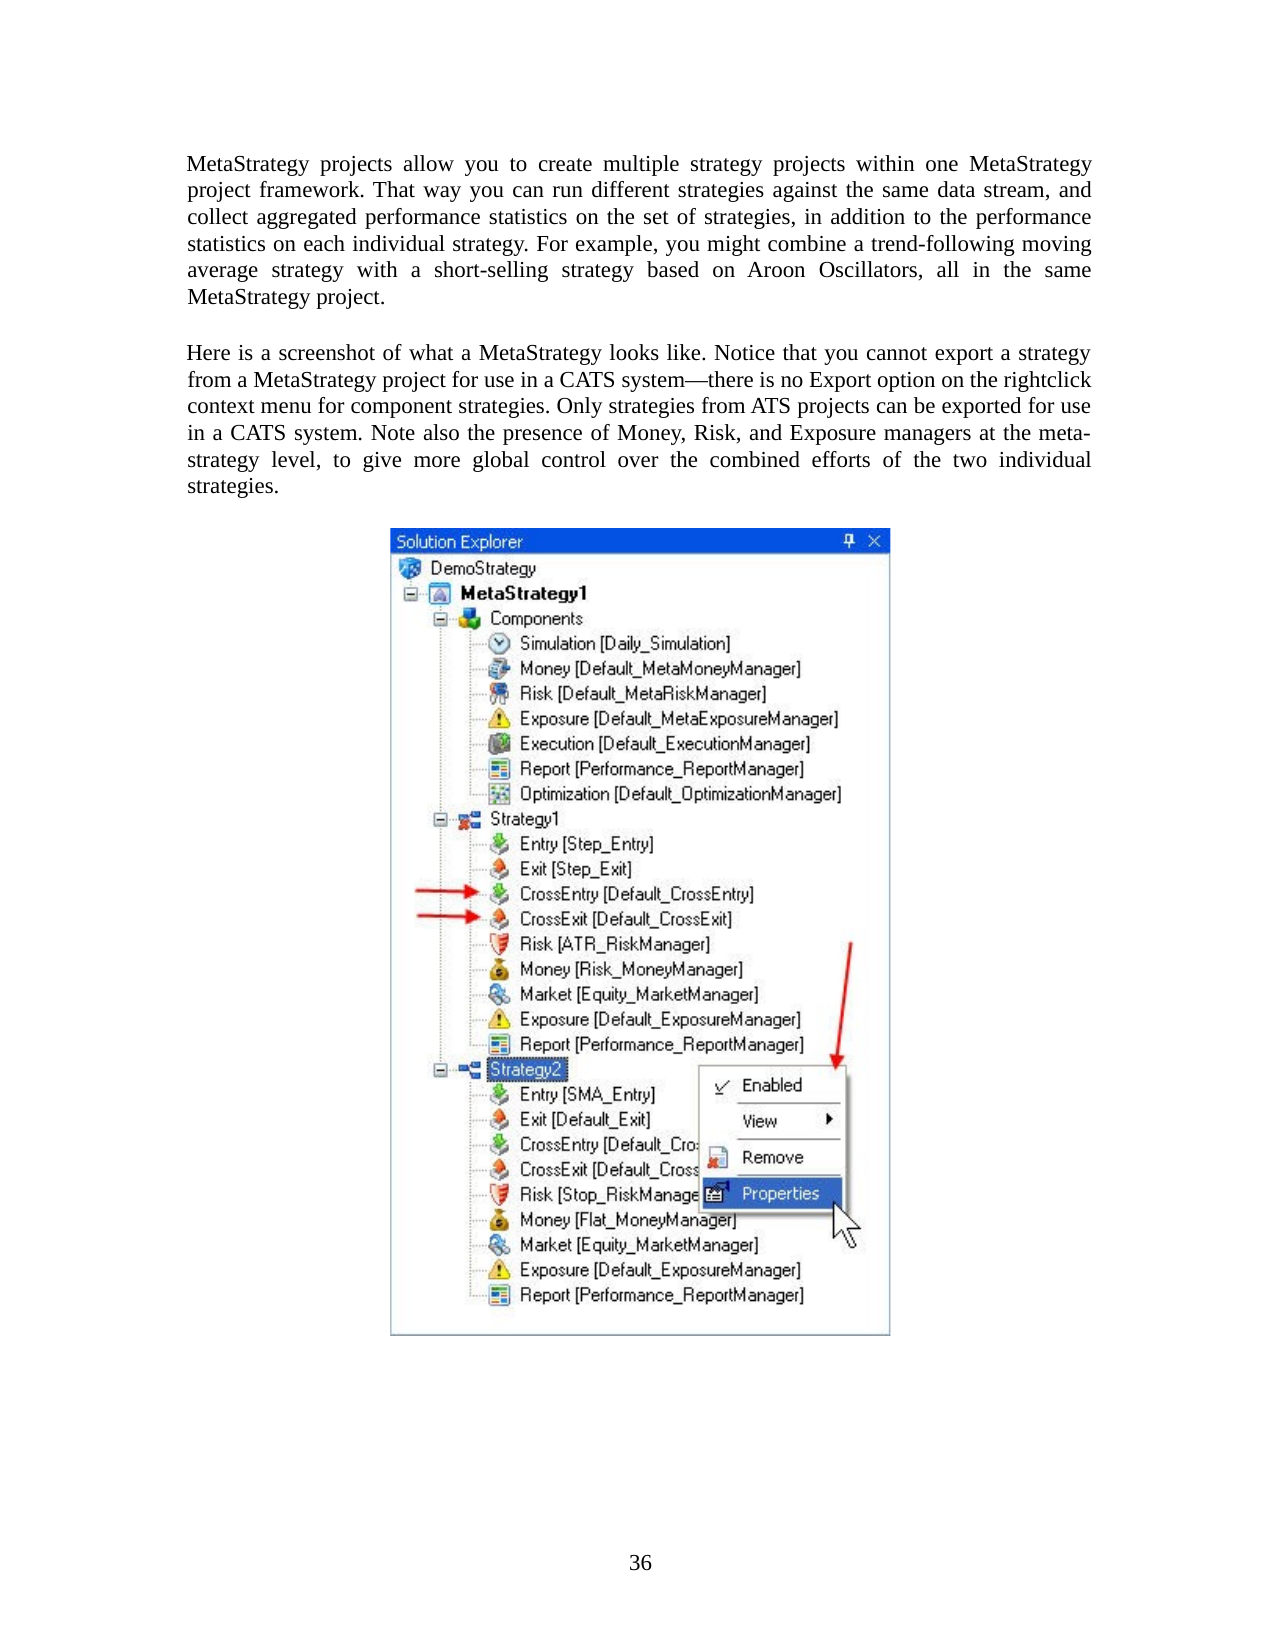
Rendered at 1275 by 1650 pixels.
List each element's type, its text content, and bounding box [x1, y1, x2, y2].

text MetaStrategy projects allow you to create multiple strategy projects within one MetaStrategy project framework. That way you can run different strategies against the same data stream, and collect aggregated performance statistics on the set of strategies, in addition to the performance statistics on each individual strategy. For example, you might combine a trend-following moving average strategy with a short-selling strategy based on Aroon Oscillators, all in the same MetaStrategy project. [186, 150, 1093, 309]
picture [390, 528, 891, 1336]
text Here is a screenshot of what a MetaStrategy looks like. Notice that you cannot export a strategy from a MetaStrategy project for use in a CATS system—there is no Export option on the rightclick context menu for component strategies. Only strategies from ATS projects can be exported for use in a CATS system. Note also the presence of Money, Risk, and Exposure managers at the meta-strategy level, to give more global control over the combined efforts of the two individual strategies. [186, 339, 1093, 499]
